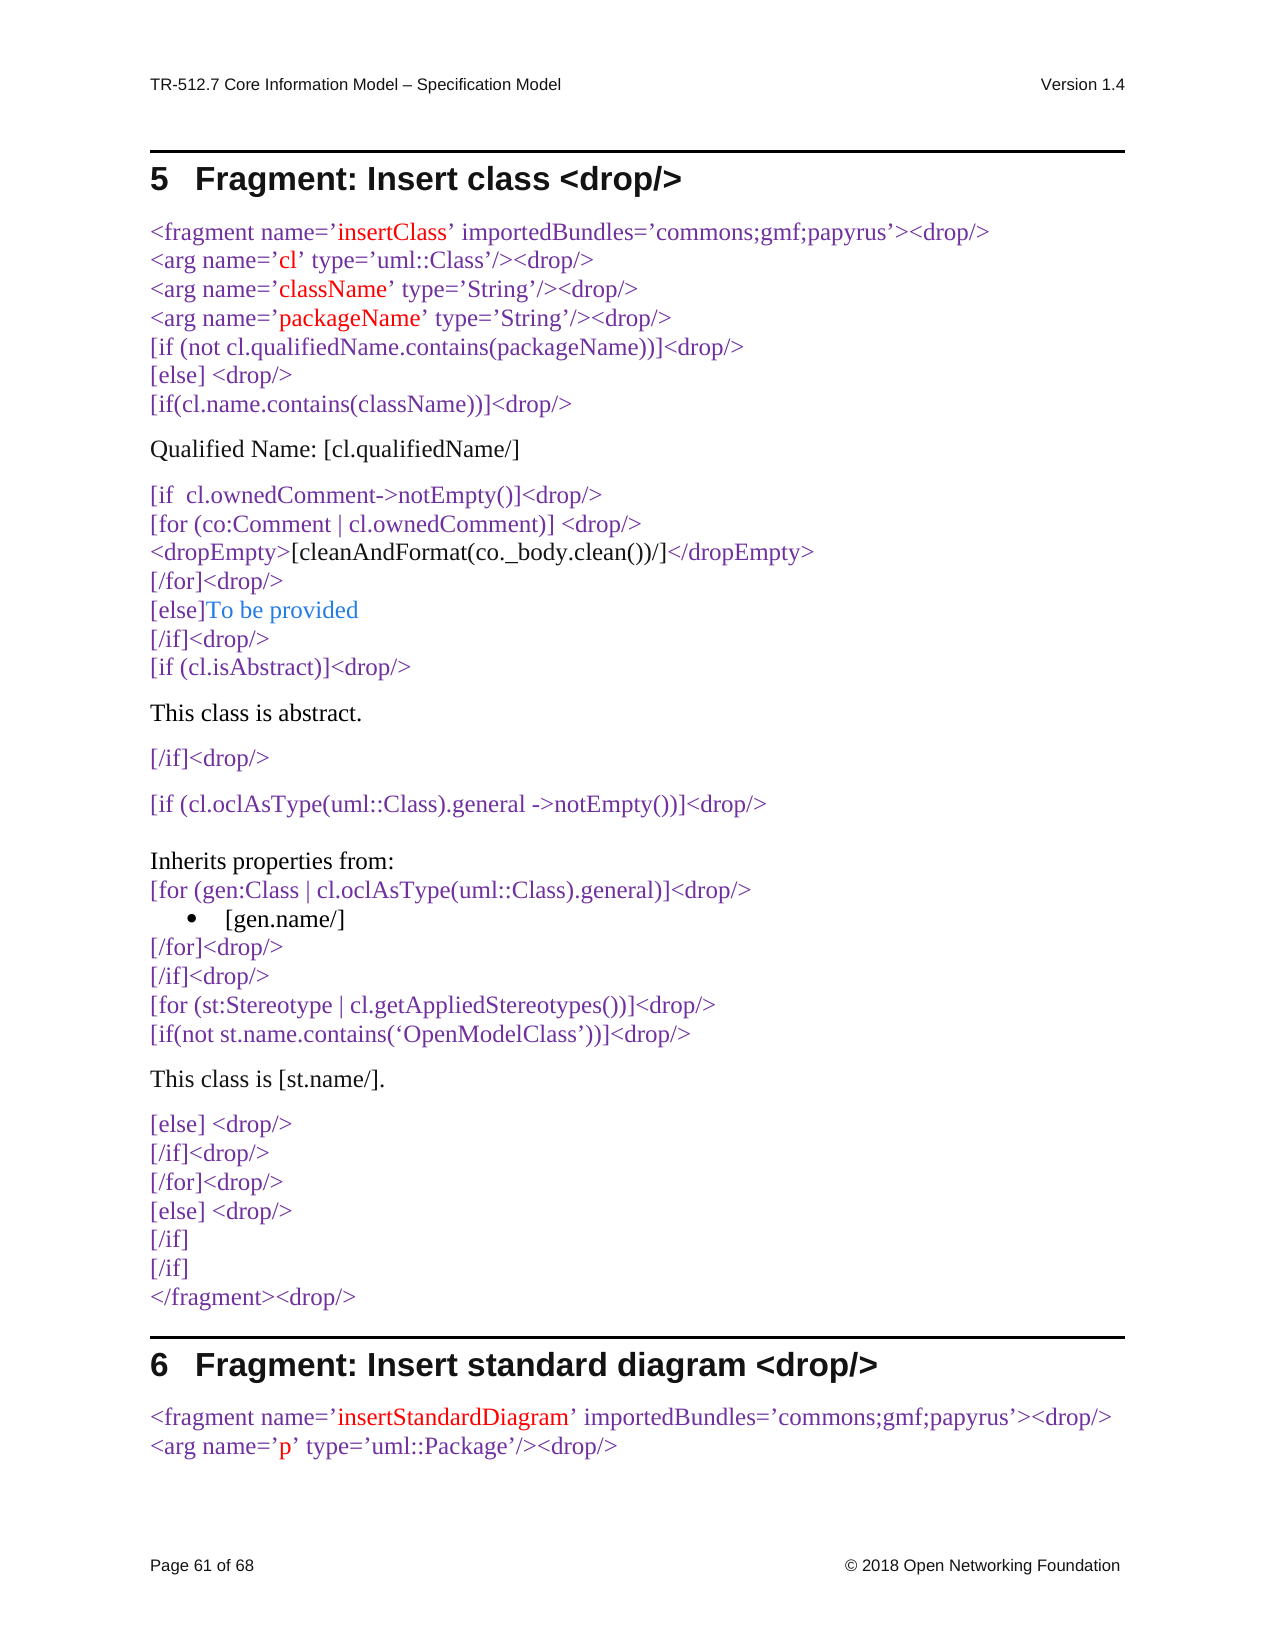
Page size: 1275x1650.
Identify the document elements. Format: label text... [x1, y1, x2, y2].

text [for (st:Stereotype | cl.getAppliedStereotypes())]<drop/> [if(not st.name.contains(‘OpenModelClass’))]<drop/> [150, 990, 1125, 1047]
text Qualified Name: [cl.qualifiedName/] [150, 434, 1125, 463]
text [if (cl.oclAsType(uml::Class).general ->notEmpty())]<drop/> [150, 789, 1125, 817]
text [/for]<drop/> [150, 566, 1125, 595]
text [/if]<drop/> [150, 624, 1125, 652]
text [for (gen:Class | cl.oclAsType(uml::Class).general)]<drop/> [150, 875, 1125, 904]
text [if cl.ownedComment->notEmpty()]<drop/> [150, 480, 1125, 509]
text [for (co:Comment | cl.ownedComment)] <drop/> [150, 509, 1125, 537]
text This class is abstract. [150, 698, 1125, 727]
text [150, 1402, 1125, 1460]
text <fragment name=’insertClass’ importedBundles=’commons;gmf;papyrus’><drop/> <arg name=’cl’ type=’uml::Class’/><drop/> <arg name=’className’ type=’String’/><drop/> <arg name=’packageName’ type=’String’/><drop/> [if (not cl.qualifiedName.contains(packageName))]<drop/> [else] <drop/> [if(cl.name.contains(className))]<drop/> [150, 217, 1125, 418]
text [else]To be provided [150, 595, 1125, 624]
text [/if]<drop/> [150, 743, 1125, 772]
text [/for]<drop/> [150, 932, 1125, 961]
subtitle Fragment: Insert class <drop/> [150, 153, 1125, 198]
subtitle Fragment: Insert standard diagram <drop/> [150, 1339, 1125, 1383]
text [if (cl.isAbstract)]<drop/> [150, 652, 1125, 681]
text Inherits properties from: [150, 846, 1125, 875]
text [else] <drop/> [/if]<drop/> [/for]<drop/> [else] <drop/> [/if] [/if] </fragment><drop/> [150, 1109, 1125, 1311]
text This class is [st.name/]. [150, 1064, 1125, 1093]
text [/if]<drop/> [150, 961, 1125, 990]
list [gen.name/] [187, 904, 1125, 932]
text <dropEmpty>[cleanAndFormat(co._body.clean())/]</dropEmpty> [150, 537, 1125, 566]
